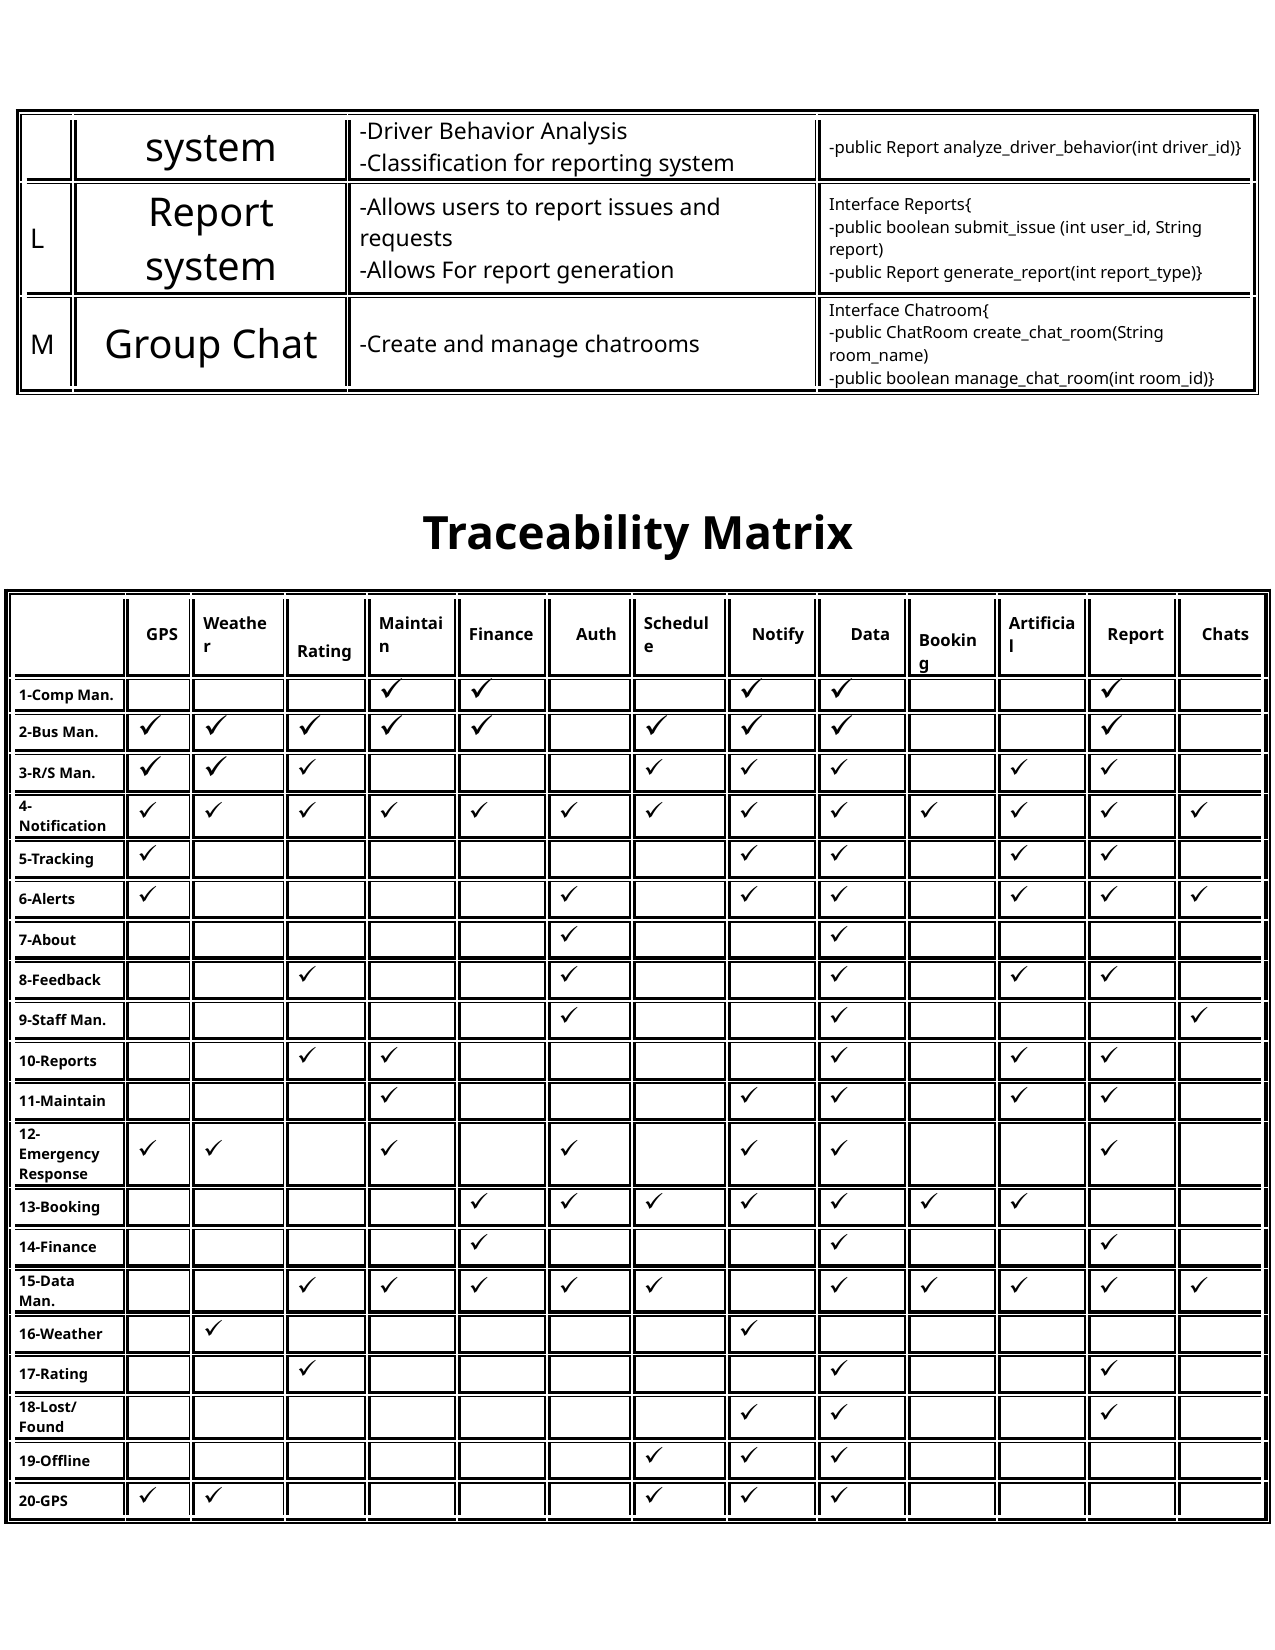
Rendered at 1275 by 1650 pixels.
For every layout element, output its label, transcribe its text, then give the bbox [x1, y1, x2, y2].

table_cell [911, 842, 994, 876]
table_cell [821, 680, 904, 709]
table_cell [461, 1003, 544, 1037]
table_cell [548, 1477, 632, 1518]
table_cell [461, 715, 544, 749]
table_cell [371, 1230, 454, 1264]
table_cell [551, 1124, 629, 1184]
table_cell [195, 1357, 283, 1391]
table_cell [821, 1190, 904, 1224]
table_cell [461, 842, 544, 876]
table_cell [1001, 923, 1084, 956]
table_cell [818, 1477, 907, 1518]
table_cell 3-R/S Man. [8, 749, 126, 789]
table_cell [731, 1317, 814, 1351]
table_cell 7-About [8, 916, 126, 956]
table_cell [289, 1357, 364, 1391]
table_cell [289, 882, 364, 916]
table_cell [461, 1271, 544, 1310]
table_cell [371, 755, 454, 789]
table_cell [731, 1443, 814, 1477]
table_cell [458, 1477, 547, 1518]
table_cell [1178, 1391, 1267, 1437]
table_cell [195, 796, 283, 836]
table_cell [461, 1043, 544, 1077]
table_cell [461, 1230, 544, 1264]
table_cell [129, 755, 189, 789]
table_cell [371, 1443, 454, 1477]
table_cell [1091, 1230, 1174, 1264]
table_cell [129, 1271, 189, 1310]
table_cell [371, 1397, 454, 1437]
table_cell [289, 1443, 364, 1477]
table_header Finance [458, 592, 547, 674]
table_cell [129, 1443, 189, 1477]
table_cell [1001, 882, 1084, 916]
table_cell [126, 1477, 192, 1518]
table_cell [636, 1317, 724, 1351]
table_cell [551, 1443, 629, 1477]
table_cell [371, 1190, 454, 1224]
table_cell [1001, 1190, 1084, 1224]
table_cell [371, 1124, 454, 1184]
table_cell [636, 1124, 724, 1184]
table_cell [1001, 755, 1084, 789]
table_cell [371, 1084, 454, 1118]
table_cell -Create and manage chatrooms [348, 292, 818, 389]
table_cell [1091, 1317, 1174, 1351]
table_cell [636, 882, 724, 916]
table_cell [129, 1084, 189, 1118]
table_cell [461, 1084, 544, 1118]
table_cell [1178, 876, 1267, 916]
table_cell [289, 1230, 364, 1264]
table_cell [461, 755, 544, 789]
table_cell [1001, 1443, 1084, 1477]
table_cell [636, 1043, 724, 1077]
table_cell [289, 715, 364, 749]
table_cell [551, 796, 629, 836]
table_cell [195, 1084, 283, 1118]
table_cell [129, 1190, 189, 1224]
table_cell [1178, 1037, 1267, 1077]
table_cell [1091, 842, 1174, 876]
table_cell [461, 1317, 544, 1351]
table_cell [1001, 796, 1084, 836]
table_cell [551, 715, 629, 749]
table_cell [1091, 882, 1174, 916]
table_cell [636, 1357, 724, 1391]
table_cell [1091, 755, 1174, 789]
table_cell [731, 1003, 814, 1037]
table_cell [551, 842, 629, 876]
table_cell [129, 1124, 189, 1184]
table_cell [1091, 1357, 1174, 1391]
table_header GPS [126, 592, 192, 674]
table_cell 8-Feedback [8, 956, 126, 997]
table_cell [289, 680, 364, 709]
table_cell [636, 796, 724, 836]
table_cell K [19, 112, 73, 178]
table_cell [1091, 1003, 1174, 1037]
table_cell [821, 1084, 904, 1118]
table_cell [731, 796, 814, 836]
table_cell [129, 842, 189, 876]
table_cell [1091, 1443, 1174, 1477]
table_cell [195, 1397, 283, 1437]
table_cell [1178, 836, 1267, 876]
table_cell [551, 755, 629, 789]
table_cell [636, 1397, 724, 1437]
table_cell 10-Reports [8, 1037, 126, 1077]
table_cell 15-Data Man. [8, 1264, 126, 1310]
table_cell [821, 755, 904, 789]
table_cell [371, 1003, 454, 1037]
table_cell 18-Lost/Found [8, 1391, 126, 1437]
table_cell [1088, 1477, 1177, 1518]
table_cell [348, 112, 818, 178]
table_cell 19-Offline [8, 1437, 126, 1477]
table_cell [911, 1043, 994, 1077]
table_cell [371, 963, 454, 997]
table_cell [368, 1477, 457, 1518]
table_cell [636, 1084, 724, 1118]
table_cell 16-Weather [8, 1310, 126, 1351]
table_cell [821, 1043, 904, 1077]
table_cell [195, 1443, 283, 1477]
table_header Auth [548, 592, 632, 674]
table_cell [821, 1124, 904, 1184]
table_cell [195, 1003, 283, 1037]
table_cell [636, 1190, 724, 1224]
table_cell [636, 755, 724, 789]
table_cell 6-Alerts [8, 876, 126, 916]
table_cell 9-Staff Man. [8, 997, 126, 1037]
table_cell [731, 1397, 814, 1437]
table_cell [1178, 1118, 1267, 1184]
table_cell [129, 1317, 189, 1351]
table_cell [461, 796, 544, 836]
table_cell [195, 1271, 283, 1310]
table_cell [289, 1124, 364, 1184]
table_cell [1178, 1351, 1267, 1391]
table_cell [821, 882, 904, 916]
table_cell [1178, 1310, 1267, 1351]
table_cell 1-Comp Man. [8, 674, 126, 709]
table_cell [461, 1443, 544, 1477]
table_cell [551, 1357, 629, 1391]
table_cell [461, 1190, 544, 1224]
table_cell [1178, 674, 1267, 709]
table_cell [1091, 963, 1174, 997]
table_cell [461, 923, 544, 956]
table_cell [289, 1190, 364, 1224]
table_header Weather [192, 592, 286, 674]
table_cell [1001, 1043, 1084, 1077]
table_cell [551, 1190, 629, 1224]
table_cell [911, 1317, 994, 1351]
table_header Notify [728, 592, 817, 674]
table_cell [551, 1003, 629, 1037]
table_cell [636, 1443, 724, 1477]
table_cell 11-Maintain [8, 1078, 126, 1118]
table_cell [1178, 749, 1267, 789]
table_cell [636, 1271, 724, 1310]
table_cell [911, 882, 994, 916]
table_cell [911, 755, 994, 789]
table_cell [195, 680, 283, 709]
table_cell [289, 1317, 364, 1351]
table_cell [731, 882, 814, 916]
table_cell [1001, 1003, 1084, 1037]
table_cell [371, 715, 454, 749]
table_cell [195, 1190, 283, 1224]
table_cell 4-Notification [8, 790, 126, 836]
table_cell [1091, 1397, 1174, 1437]
table_header Maintain [368, 592, 457, 674]
table_cell [731, 755, 814, 789]
table_cell [1178, 1078, 1267, 1118]
table_cell [636, 963, 724, 997]
table_cell [461, 680, 544, 709]
table_cell [911, 1271, 994, 1310]
table_cell [289, 1084, 364, 1118]
table_cell [821, 1443, 904, 1477]
table_cell [195, 1043, 283, 1077]
table_cell [195, 882, 283, 916]
table_cell [195, 1317, 283, 1351]
table_cell [195, 923, 283, 956]
table_cell [551, 963, 629, 997]
table_cell [1091, 1084, 1174, 1118]
table_cell [1178, 1477, 1267, 1518]
table_cell [821, 842, 904, 876]
table_cell [129, 715, 189, 749]
table_cell [551, 1317, 629, 1351]
table_cell [731, 1124, 814, 1184]
table_cell [1001, 1317, 1084, 1351]
table_cell [821, 1003, 904, 1037]
table_cell [129, 882, 189, 916]
table_cell [1091, 1043, 1174, 1077]
table_cell [1178, 916, 1267, 956]
table_cell Group Chat [74, 292, 348, 389]
table_cell -Allows users to report issues and requests -Allows For report generation [351, 184, 815, 292]
table_cell [195, 755, 283, 789]
table_cell [551, 882, 629, 916]
table_cell [195, 963, 283, 997]
table_cell [195, 1124, 283, 1184]
table_cell [911, 963, 994, 997]
table_cell [1001, 1397, 1084, 1437]
table_cell [731, 715, 814, 749]
table_cell [821, 1357, 904, 1391]
table_cell [551, 1397, 629, 1437]
table_cell [286, 1477, 367, 1518]
table_cell [371, 923, 454, 956]
table_cell [129, 1230, 189, 1264]
table_cell M [19, 292, 73, 389]
table_cell [129, 1043, 189, 1077]
table_cell 13-Booking [8, 1184, 126, 1224]
table_cell [129, 1003, 189, 1037]
table_cell [289, 796, 364, 836]
table_cell [731, 1084, 814, 1118]
table_cell [1001, 1124, 1084, 1184]
table_cell Interface Reports{ -public boolean submit_issue (int user_id, String report) -public Report generate_report(int report_type)} [818, 178, 1256, 292]
table_cell [911, 1084, 994, 1118]
table_cell [551, 1230, 629, 1264]
table_cell [551, 680, 629, 709]
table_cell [74, 112, 348, 178]
table_cell [289, 1043, 364, 1077]
table_cell [371, 1317, 454, 1351]
table_cell [1001, 842, 1084, 876]
table_cell [289, 755, 364, 789]
table_cell [1001, 1230, 1084, 1264]
table_cell [195, 1230, 283, 1264]
table_cell [461, 882, 544, 916]
table_cell [911, 1443, 994, 1477]
table_cell [1178, 709, 1267, 749]
table_cell [195, 715, 283, 749]
table_cell [1001, 680, 1084, 709]
table_cell [289, 923, 364, 956]
table_cell 20-GPS [8, 1477, 126, 1518]
table_header Chats [1178, 595, 1264, 674]
table_cell [289, 1397, 364, 1437]
table_cell [1001, 715, 1084, 749]
table_cell [371, 796, 454, 836]
table_cell [1178, 790, 1267, 836]
table_cell [731, 1230, 814, 1264]
table_cell [1091, 1190, 1174, 1224]
table_cell [821, 923, 904, 956]
table_cell Report system [77, 184, 345, 292]
table_cell [1001, 1271, 1084, 1310]
table_cell [289, 963, 364, 997]
table_cell [1178, 997, 1267, 1037]
table_cell 2-Bus Man. [8, 709, 126, 749]
table_cell 12-Emergency Response [8, 1118, 126, 1184]
table_cell [371, 1043, 454, 1077]
table_cell [289, 842, 364, 876]
table_cell [911, 1357, 994, 1391]
table_cell [911, 1230, 994, 1264]
table_cell [911, 923, 994, 956]
table_cell [911, 1190, 994, 1224]
table_cell [461, 1357, 544, 1391]
table_cell [1091, 715, 1174, 749]
table_cell [731, 680, 814, 709]
table_header Artificial [998, 592, 1087, 674]
table_cell [371, 842, 454, 876]
table_cell [129, 680, 189, 709]
table_cell Interface Chatroom{ -public ChatRoom create_chat_room(String room_name) -public boolean manage_chat_room(int room_id)} [818, 292, 1256, 389]
table_header Rating [286, 592, 367, 674]
table_cell [731, 1357, 814, 1391]
table_cell [1091, 796, 1174, 836]
table_cell [636, 1230, 724, 1264]
table_cell [1001, 1084, 1084, 1118]
table_cell [911, 1397, 994, 1437]
table_cell [821, 963, 904, 997]
table_cell [1091, 1271, 1174, 1310]
table_cell [551, 1084, 629, 1118]
table_cell [289, 1271, 364, 1310]
table_cell [821, 1317, 904, 1351]
table_cell [1178, 1184, 1267, 1224]
table_cell [911, 796, 994, 836]
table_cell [818, 115, 1253, 178]
table_cell [461, 1397, 544, 1437]
table_cell [821, 1271, 904, 1310]
table_cell [1001, 1357, 1084, 1391]
table_cell [1178, 956, 1267, 997]
table_cell [461, 1124, 544, 1184]
table_cell [551, 923, 629, 956]
table_cell [129, 1357, 189, 1391]
table_header Booking [908, 592, 997, 674]
table_cell [911, 680, 994, 709]
table_cell [551, 1043, 629, 1077]
table_cell [1091, 680, 1174, 709]
table_header Schedule [633, 592, 727, 674]
table_cell [728, 1477, 817, 1518]
table_cell [129, 1397, 189, 1437]
table_header Data [818, 592, 907, 674]
table_cell [289, 1003, 364, 1037]
table_cell [371, 1271, 454, 1310]
table_cell [731, 963, 814, 997]
table_cell [461, 963, 544, 997]
table_cell [1178, 1264, 1267, 1310]
table_cell [636, 715, 724, 749]
table_cell [911, 1124, 994, 1184]
table_cell L [19, 178, 73, 292]
table_cell [1091, 1124, 1174, 1184]
table_cell [1091, 923, 1174, 956]
table_cell [195, 842, 283, 876]
table_cell [636, 680, 724, 709]
table_header Report [1088, 592, 1177, 674]
text Traceability Matrix [150, 500, 1125, 562]
table_cell [636, 923, 724, 956]
table_cell [129, 963, 189, 997]
table_cell [731, 1271, 814, 1310]
table_cell [911, 715, 994, 749]
table_cell [821, 1230, 904, 1264]
table_cell [636, 842, 724, 876]
table_cell [371, 1357, 454, 1391]
table_cell [1178, 1437, 1267, 1477]
table_cell [371, 882, 454, 916]
table_cell [821, 715, 904, 749]
table_cell [192, 1477, 286, 1518]
table_cell [821, 796, 904, 836]
table_cell [551, 1271, 629, 1310]
table_cell [129, 796, 189, 836]
table_cell [371, 680, 454, 709]
table_cell [636, 1003, 724, 1037]
table_cell 17-Rating [8, 1351, 126, 1391]
table_cell [821, 1397, 904, 1437]
table_cell [911, 1003, 994, 1037]
table_cell 14-Finance [8, 1224, 126, 1264]
table_header [8, 592, 126, 674]
table_cell [1178, 1224, 1267, 1264]
table_cell [998, 1477, 1087, 1518]
table_cell [731, 923, 814, 956]
table_cell [731, 1190, 814, 1224]
table_cell [1001, 963, 1084, 997]
table_cell [731, 1043, 814, 1077]
table_cell [908, 1477, 997, 1518]
table_cell [129, 923, 189, 956]
table_cell [731, 842, 814, 876]
table_cell 5-Tracking [8, 836, 126, 876]
table_cell [633, 1477, 727, 1518]
